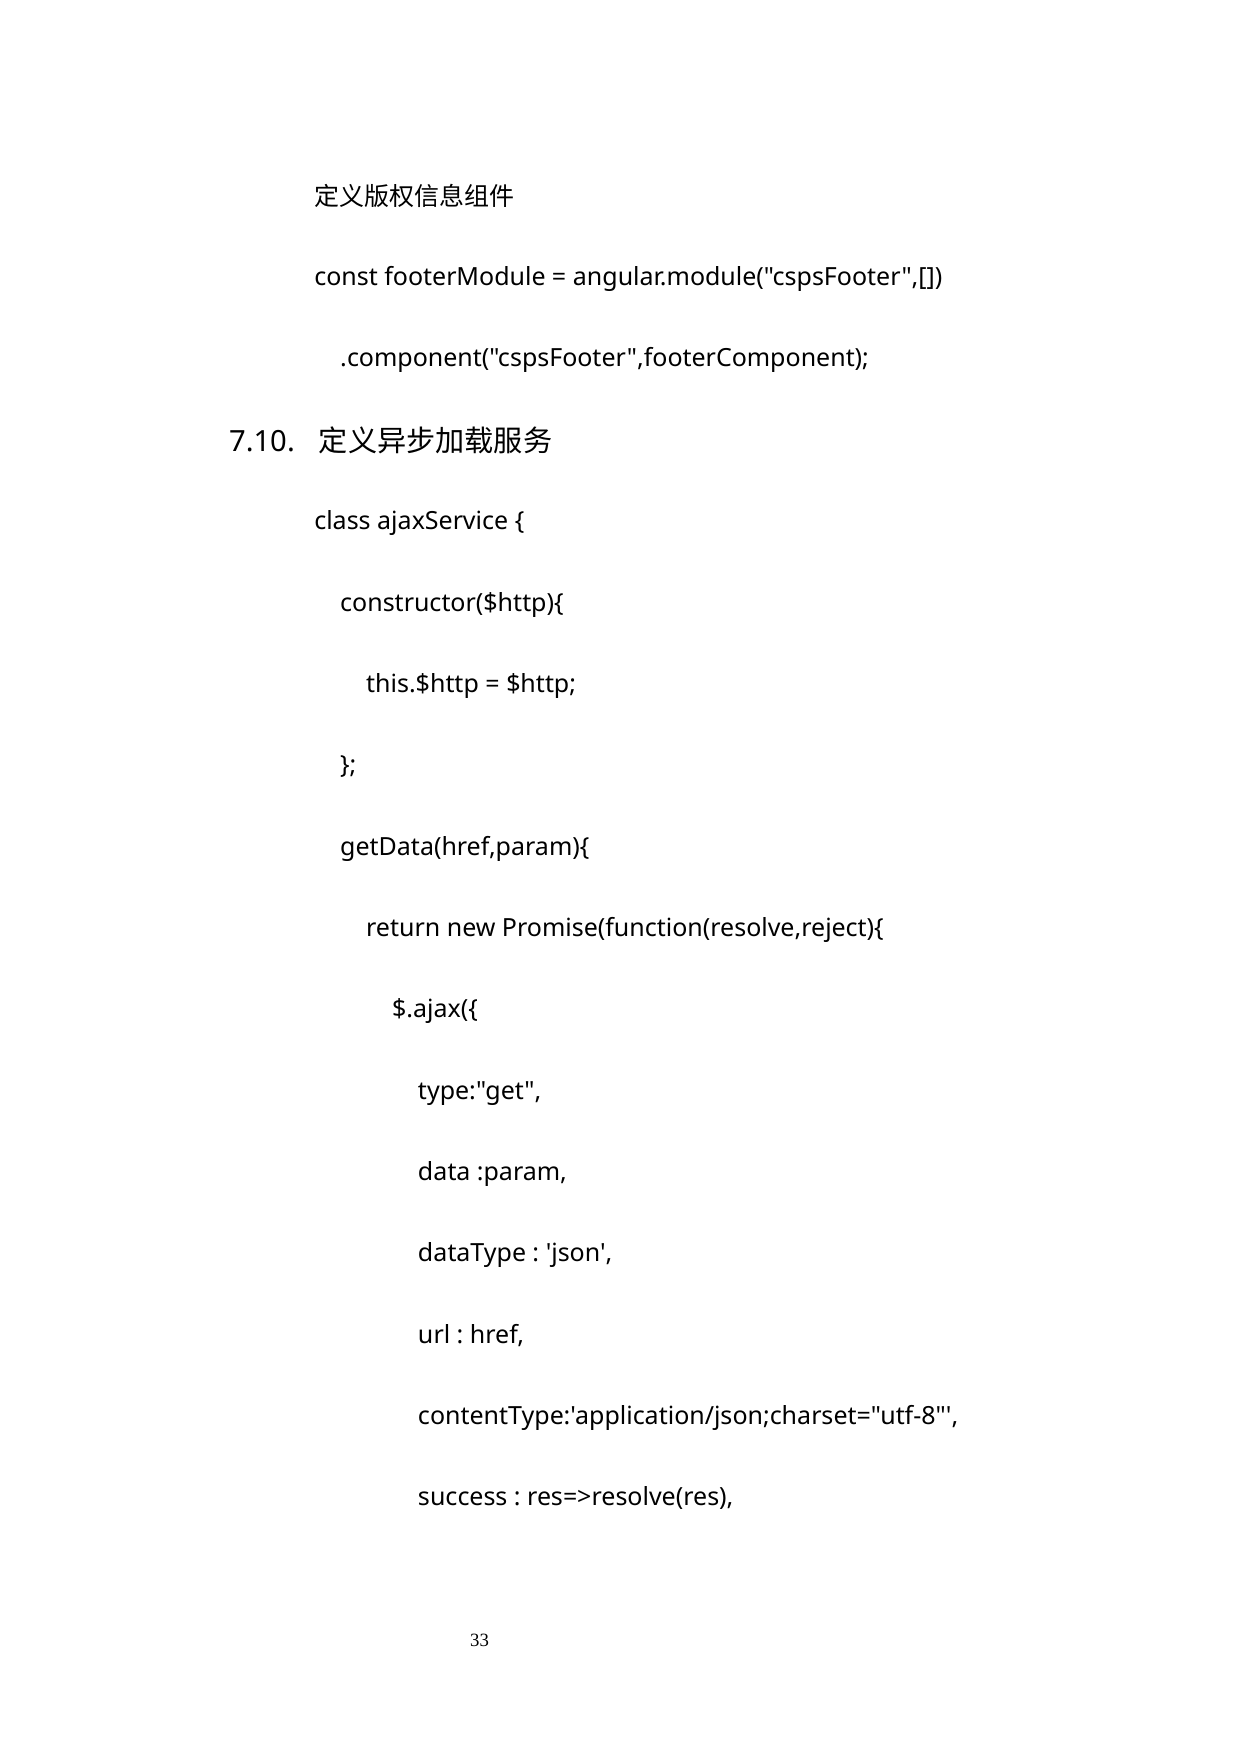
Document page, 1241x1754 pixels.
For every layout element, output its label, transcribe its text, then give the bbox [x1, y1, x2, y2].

list 定义异步加载服务 [229, 406, 1053, 471]
list $.ajax({ [271, 976, 1053, 1041]
list constructor($http){ [271, 569, 1053, 634]
list getData(href,param){ [271, 813, 1053, 878]
list data :param, [271, 1138, 1053, 1203]
list contentType:'application/json;charset="utf-8"', [271, 1382, 1053, 1447]
list type:"get", [271, 1057, 1053, 1122]
list const footerModule = angular.module("cspsFooter",[]) [271, 243, 1053, 308]
list success : res=>resolve(res), [271, 1464, 1053, 1529]
list dataType : 'json', [271, 1219, 1053, 1284]
list }; [271, 731, 1053, 796]
list class ajaxService { [271, 487, 1053, 552]
list .component("cspsFooter",footerComponent); [271, 325, 1053, 390]
list url : href, [271, 1301, 1053, 1366]
list 定义版权信息组件 [271, 162, 1053, 227]
list return new Promise(function(resolve,reject){ [271, 894, 1053, 959]
list this.$http = $http; [271, 650, 1053, 715]
